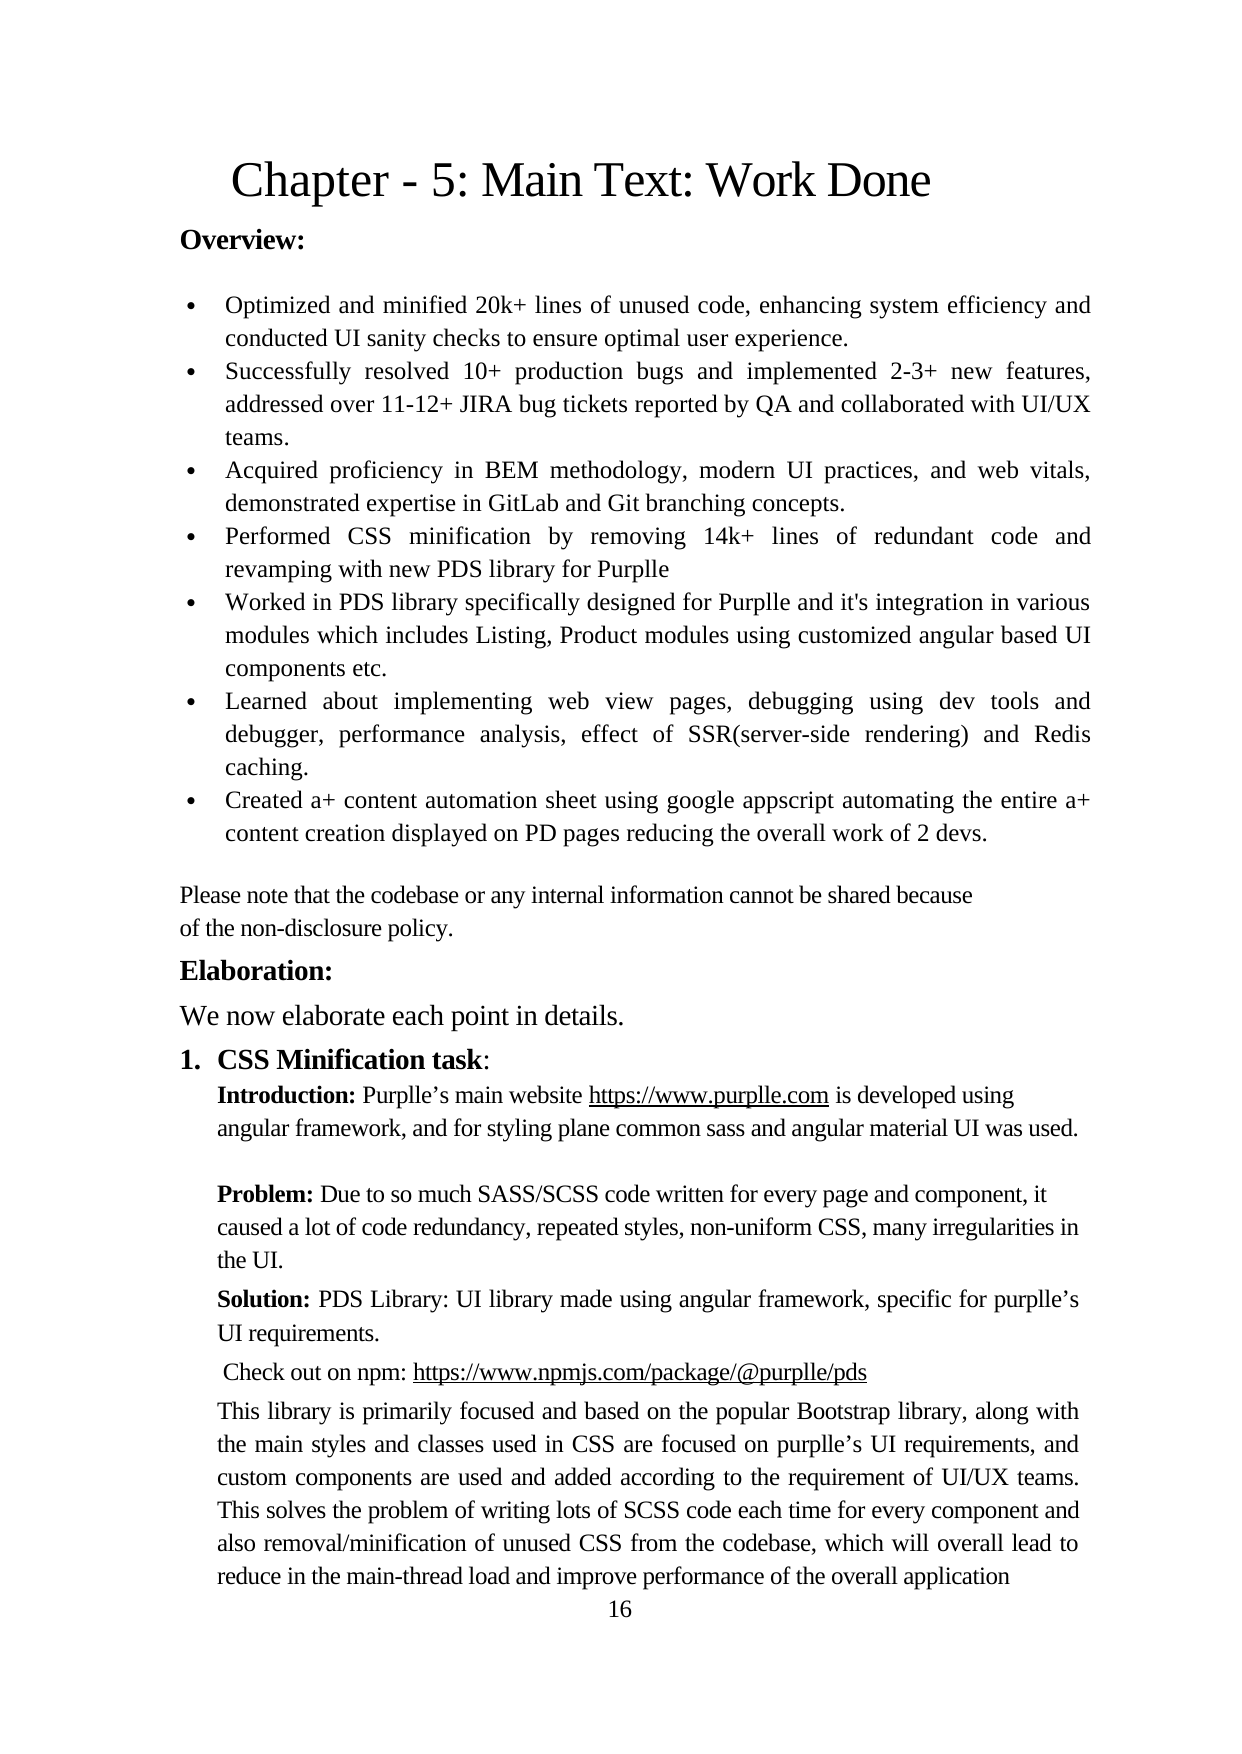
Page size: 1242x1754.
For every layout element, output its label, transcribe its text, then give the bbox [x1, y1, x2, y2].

subtitle Elaboration: [179, 953, 984, 986]
subtitle Check out on npm: https://www.npmjs.com/package/@purplle/pds [217, 1357, 1080, 1386]
subtitle Solution: PDS Library: UI library made using angular framework, specific for purplle’s UI requirements. [217, 1284, 1080, 1346]
subtitle Please note that the codebase or any internal information cannot be shared because of the non-disclosure policy. [179, 881, 984, 942]
subtitle CSS Minification task: Introduction: Purplle’s main website https://www.purplle.com is developed using angular framework, and for styling plane common sass and angular material UI was used. Problem: Due to so much SASS/SCSS code written for every page and component, it caused a lot of code redundancy, repeated styles, non-uniform CSS, many irregularities in the UI. [179, 1042, 1080, 1274]
list Successfully resolved 10+ production bugs and implemented 2-3+ new features, addressed over 11-12+ JIRA bug tickets reported by QA and collaborated with UI/UX teams. [187, 356, 1092, 451]
subtitle This library is primarily focused and based on the popular Bootstrap library, along with the main styles and classes used in CSS are focused on purplle’s UI requirements, and custom components are used and added according to the requirement of UI/UX teams. This solves the problem of writing lots of SCSS code each time for every component and also removal/minification of unused CSS from the codebase, which will overall lead to reduce in the main-thread load and improve performance of the overall application [217, 1396, 1080, 1590]
list Created a+ content automation sheet using google appscript automating the entire a+ content creation displayed on PD pages reducing the overall work of 2 devs. [187, 785, 1092, 847]
list Acquired proficiency in BEM methodology, modern UI practices, and web vitals, demonstrated expertise in GitLab and Git branching concepts. [187, 455, 1092, 517]
list Optimized and minified 20k+ lines of unused code, enhancing system efficiency and conducted UI sanity checks to ensure optimal user experience. [187, 290, 1092, 352]
list Performed CSS minification by removing 14k+ lines of redundant code and revamping with new PDS library for Purplle [187, 521, 1092, 583]
list Learned about implementing web view pages, debugging using dev tools and debugger, performance analysis, effect of SSR(server-side rendering) and Redis caching. [187, 686, 1092, 781]
subtitle We now elaborate each point in details. [179, 998, 1080, 1031]
subtitle Overview: [179, 222, 984, 256]
subtitle Chapter - 5: Main Text: Work Done [179, 150, 984, 207]
list Worked in PDS library specifically designed for Purplle and it's integration in various modules which includes Listing, Product modules using customized angular based UI components etc. [187, 587, 1092, 682]
